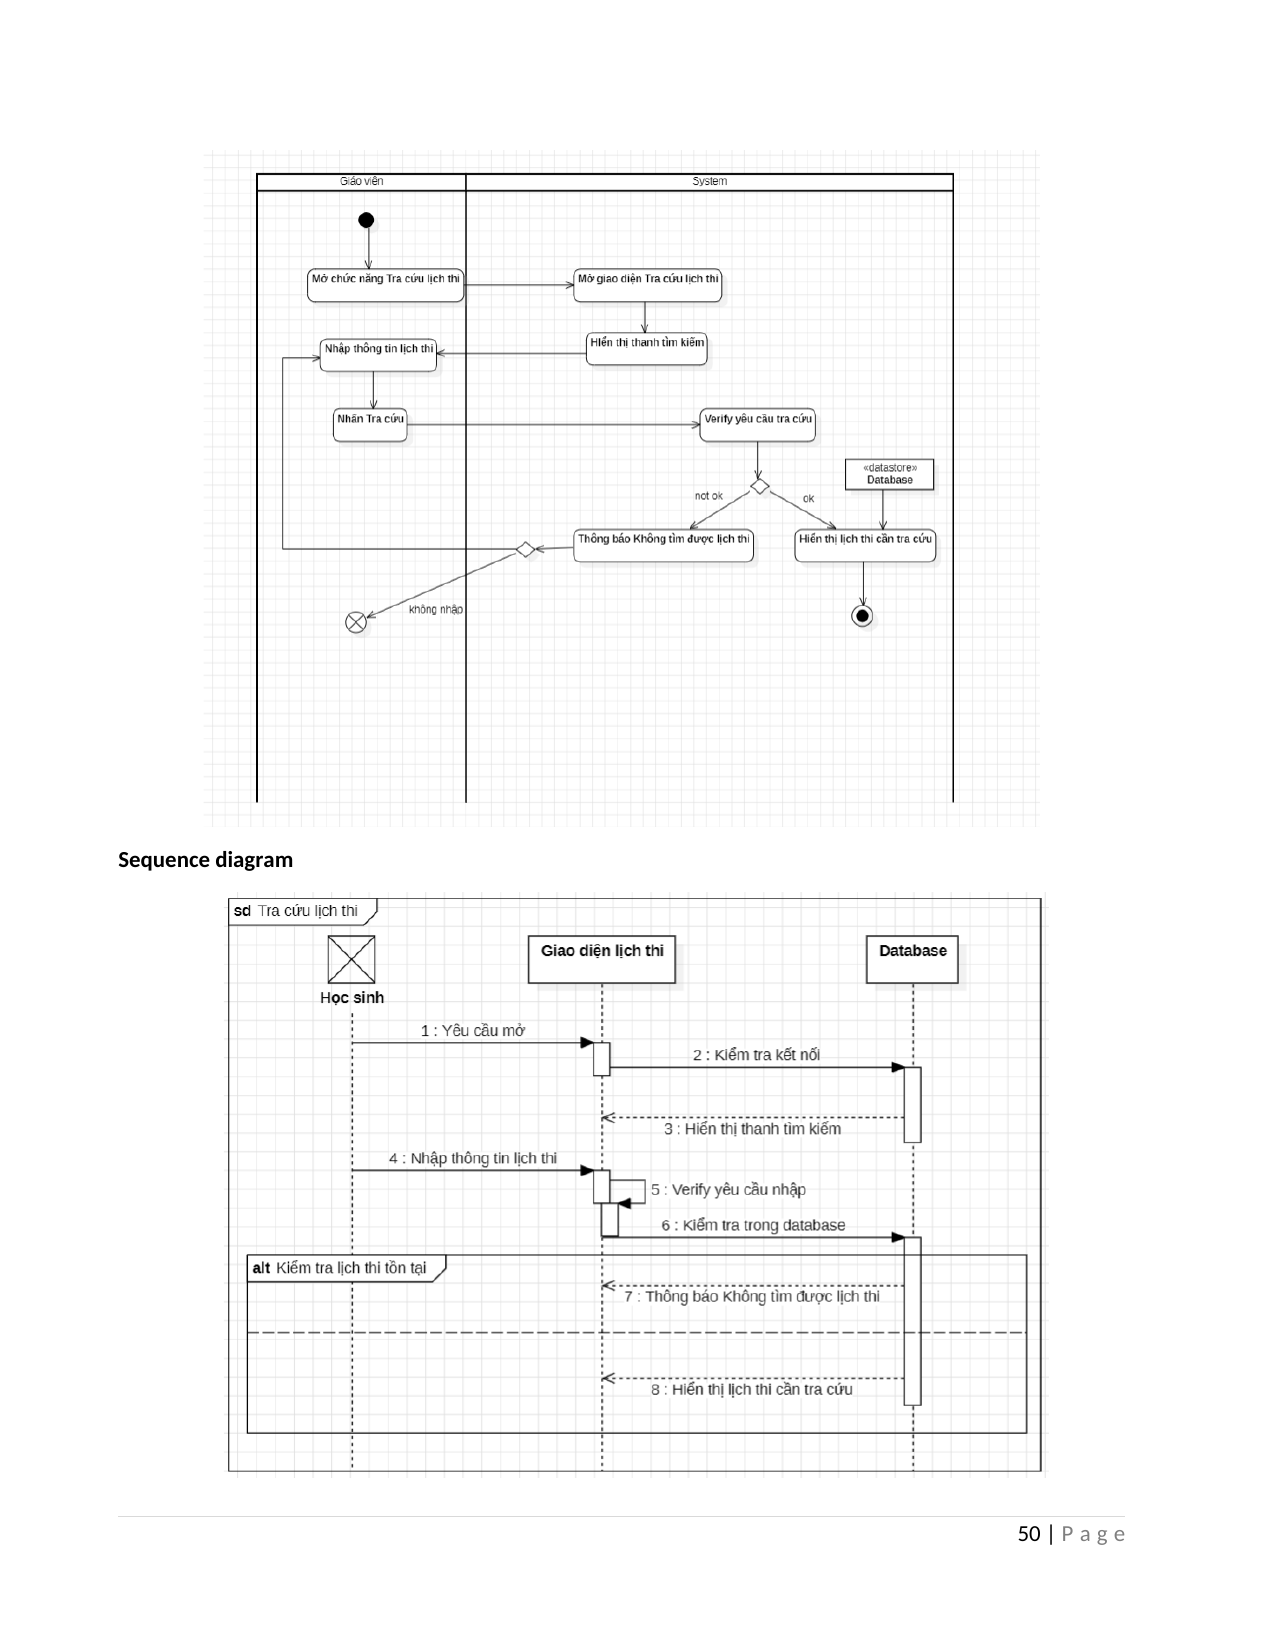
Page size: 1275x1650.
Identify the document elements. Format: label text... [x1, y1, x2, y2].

text Sequence diagram [118, 845, 1125, 873]
picture [223, 892, 1049, 1478]
picture [203, 150, 1040, 827]
